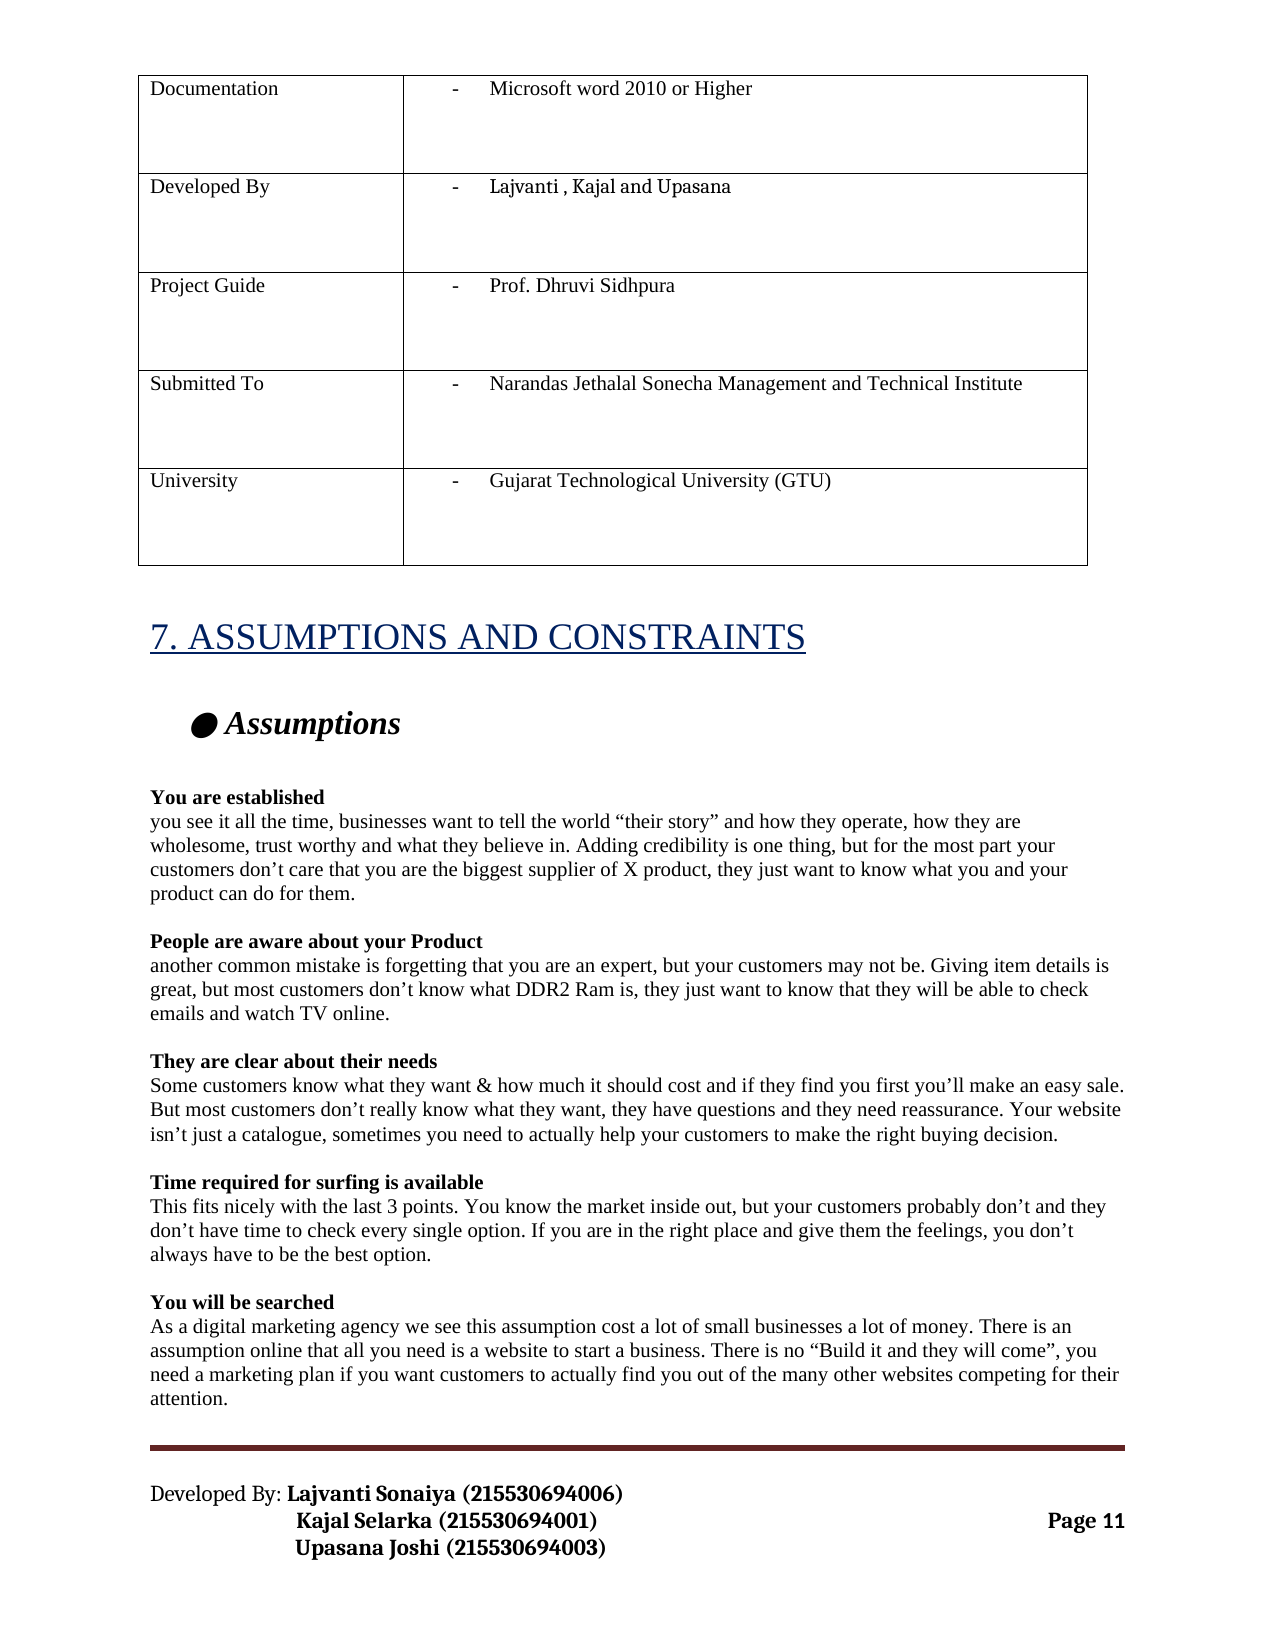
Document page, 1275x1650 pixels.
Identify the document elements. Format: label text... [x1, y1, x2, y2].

table_cell Gujarat Technological University (GTU) [404, 469, 1087, 565]
text They are clear about their needs Some customers know what they want & how much it should cost and if they find you first you’ll make an easy sale. But most customers don’t really know what they want, they have questions and they need reassurance. Your website isn’t just a catalogue, sometimes you need to actually help your customers to make the right buying decision. [150, 1049, 1125, 1146]
table_cell Project Guide [139, 273, 403, 369]
table_cell Narandas Jethalal Sonecha Management and Technical Institute [404, 371, 1087, 467]
table_cell Submitted To [139, 371, 403, 467]
text You will be searched As a digital marketing agency we see this assumption cost a lot of small businesses a lot of money. There is an assumption online that all you need is a website to start a business. There is no “Build it and they will come”, you need a marketing plan if you want customers to actually find you out of the many other websites competing for their attention. [150, 1290, 1125, 1410]
table_cell Microsoft word 2010 or Higher [404, 76, 1087, 173]
text You are established you see it all the time, businesses want to tell the world “their story” and how they operate, how they are wholesome, trust worthy and what they believe in. Adding credibility is one thing, but for the most part your customers don’t care that you are the biggest supplier of X product, they just want to know what you and your product can do for them. [150, 784, 1125, 905]
text People are aware about your Product another common mistake is forgetting that you are an expert, but your customers may not be. Giving item details is great, but most customers don’t know what DDR2 Ram is, they just want to know that they will be able to check emails and watch TV online. [150, 929, 1125, 1025]
text 7. ASSUMPTIONS AND CONSTRAINTS [150, 615, 1125, 658]
table_cell Prof. Dhruvi Sidhpura [404, 273, 1087, 369]
table_cell Developed By [139, 174, 403, 272]
list Assumptions [187, 685, 1125, 753]
table_cell University [139, 469, 403, 565]
text Time required for surfing is available This fits nicely with the last 3 points. You know the market inside out, but your customers probably don’t and they don’t have time to check every single option. If you are in the right place and give them the feelings, you don’t always have to be the best option. [150, 1169, 1125, 1266]
table_cell Documentation [139, 76, 403, 173]
table_cell Lajvanti , Kajal and Upasana [404, 174, 1087, 272]
